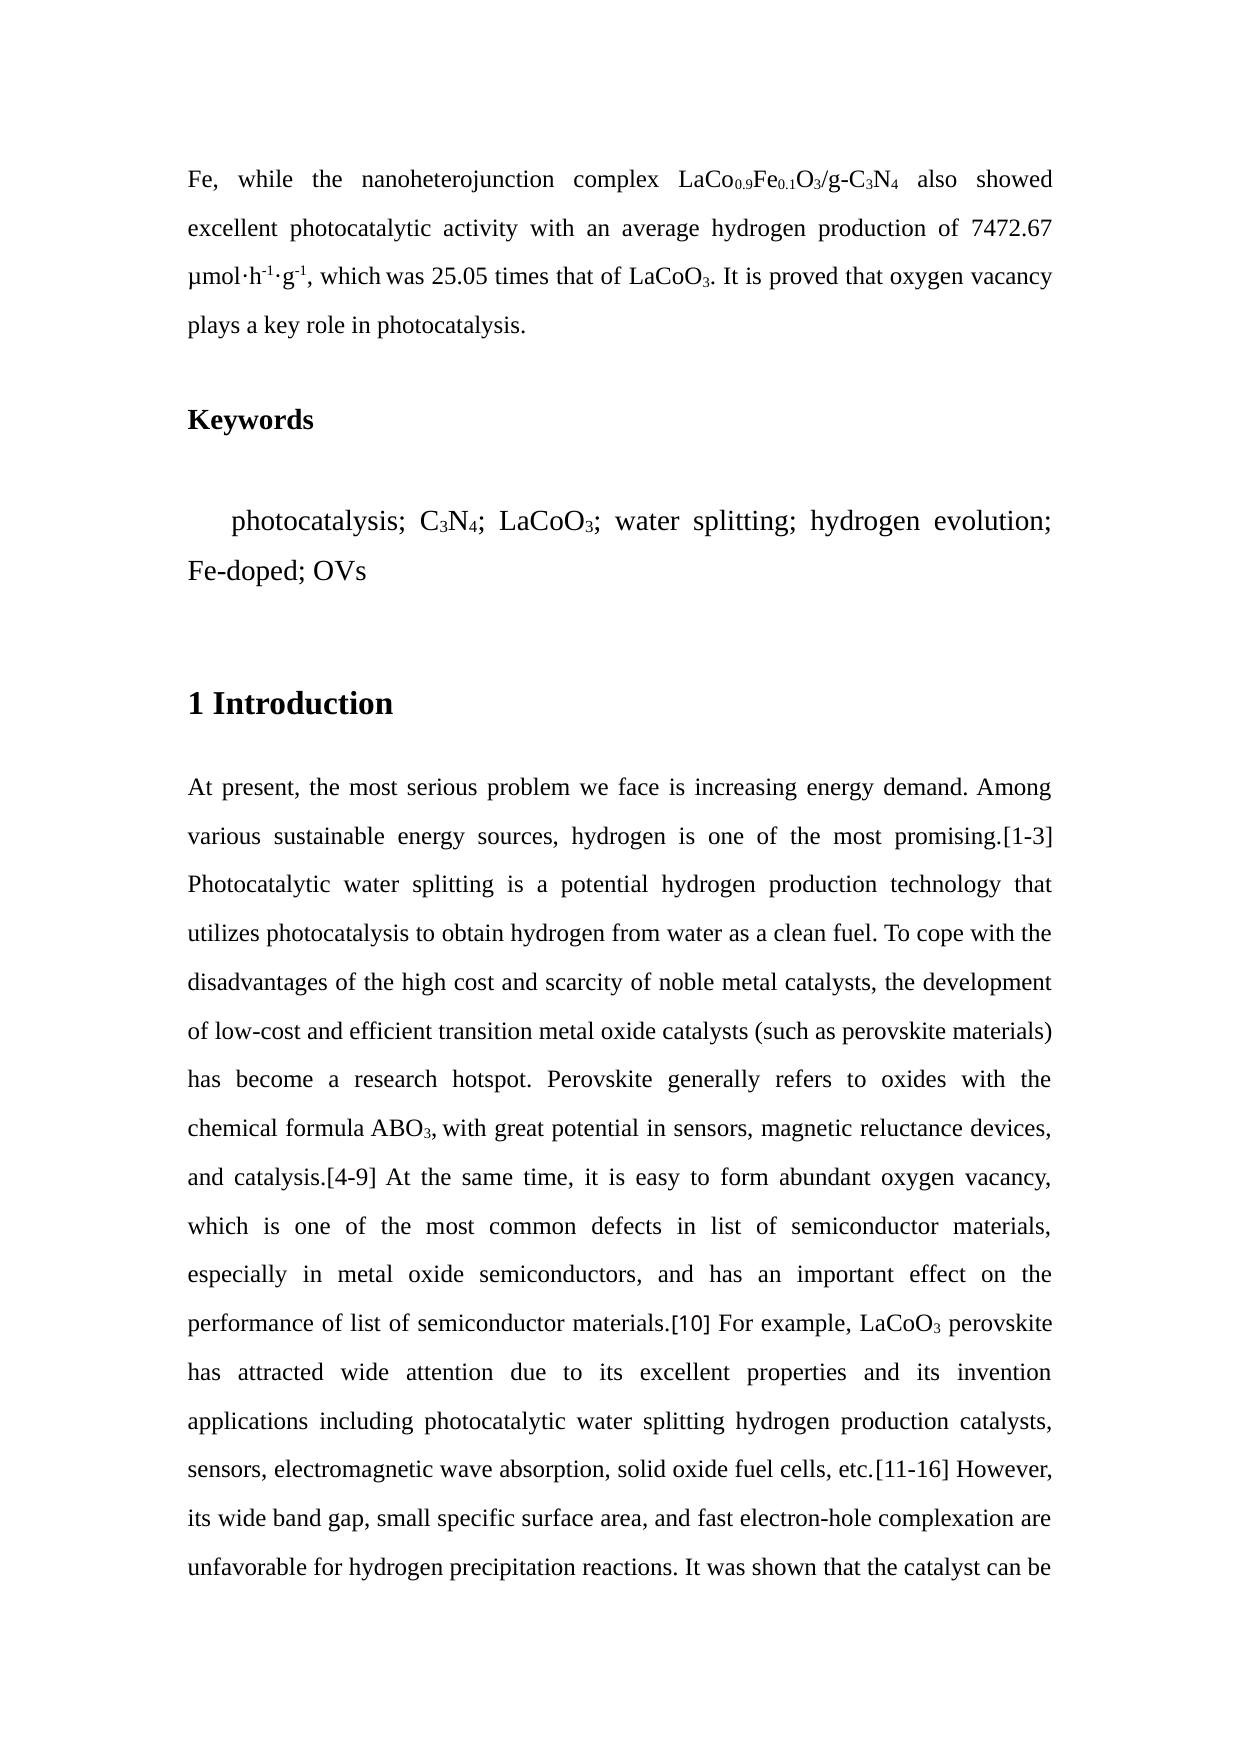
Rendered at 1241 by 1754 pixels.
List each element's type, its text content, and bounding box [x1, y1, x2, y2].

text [187, 162, 1053, 341]
text Keywords [187, 402, 1053, 436]
subtitle 1 Introduction [187, 670, 1053, 735]
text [187, 770, 1053, 1583]
text photocatalysis; C3N4; LaCoO3; water splitting; hydrogen evolution; Fe-doped; OVs [187, 503, 1053, 586]
